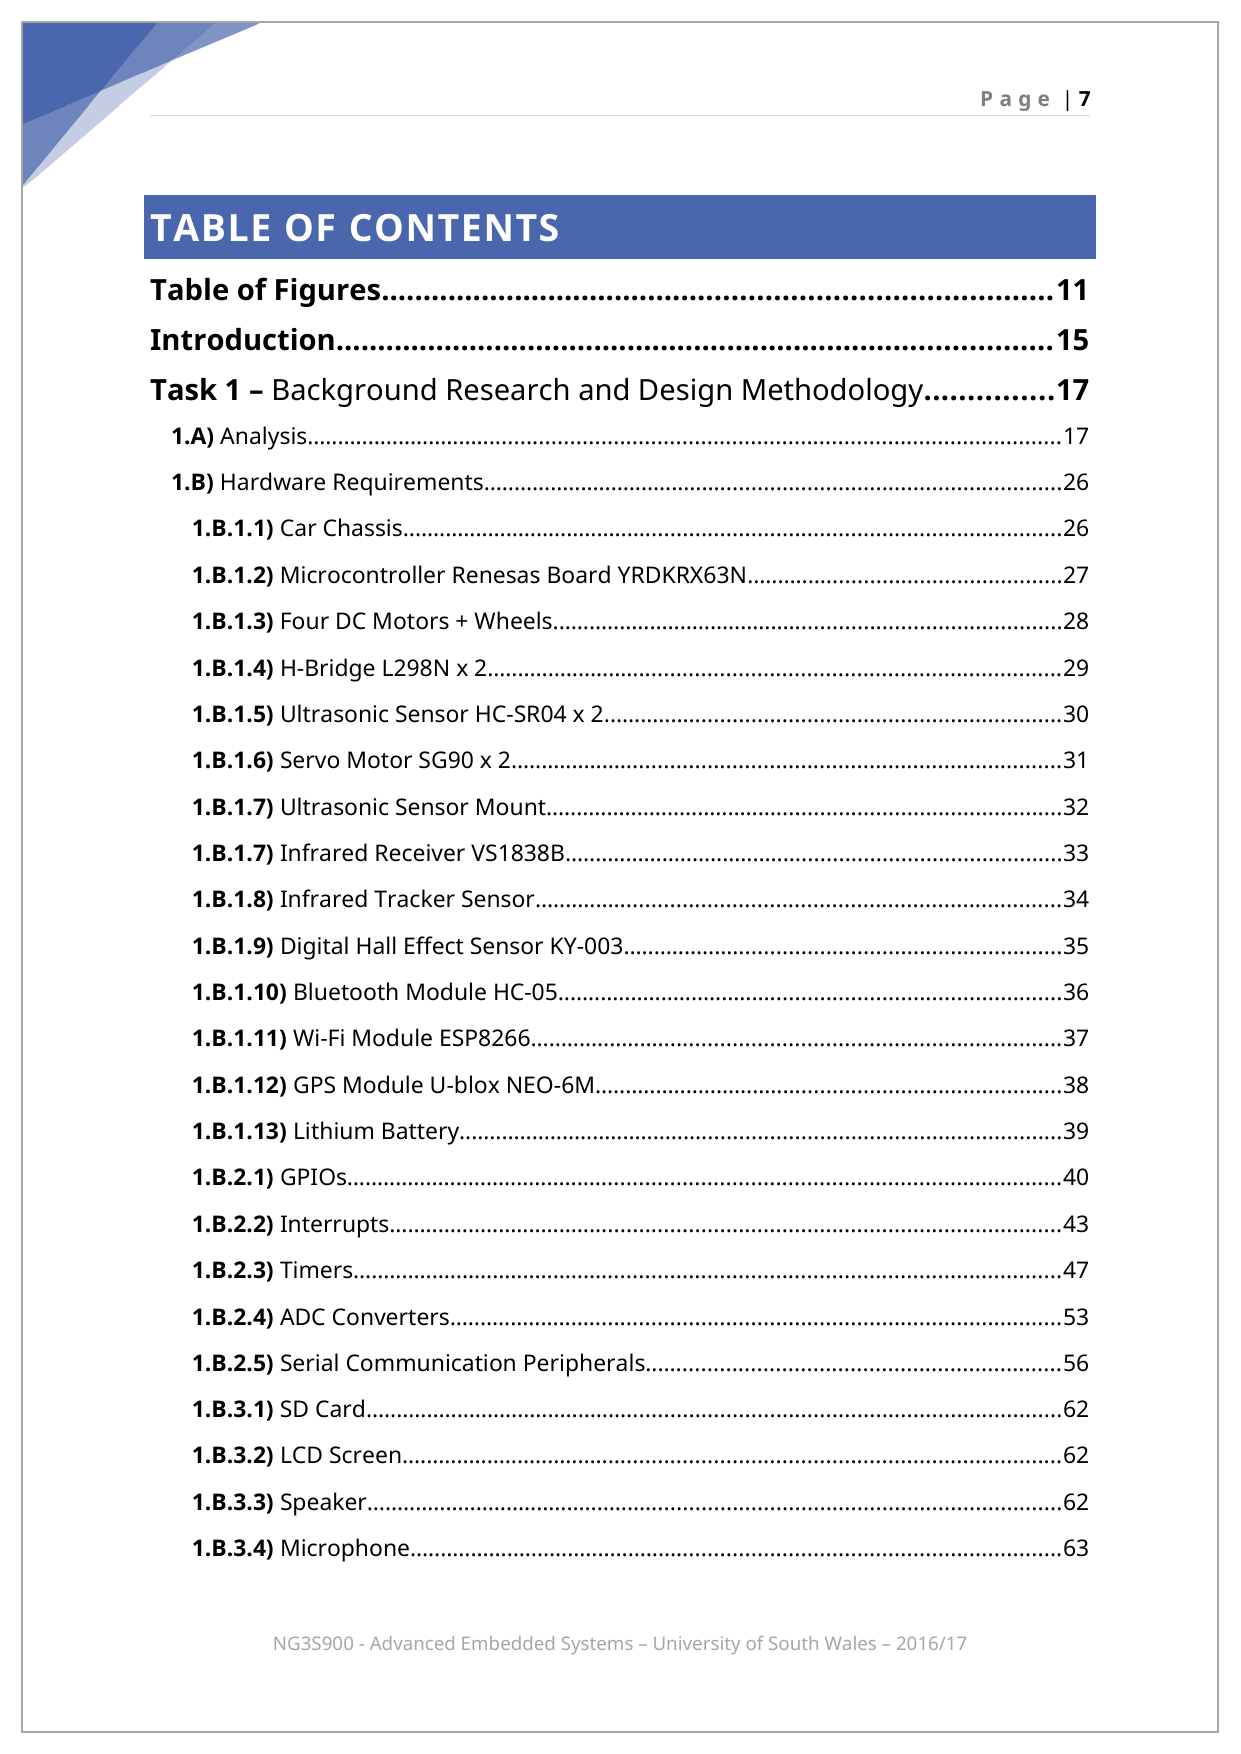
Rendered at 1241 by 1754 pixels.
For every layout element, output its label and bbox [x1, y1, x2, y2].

picture [23, 23, 264, 190]
